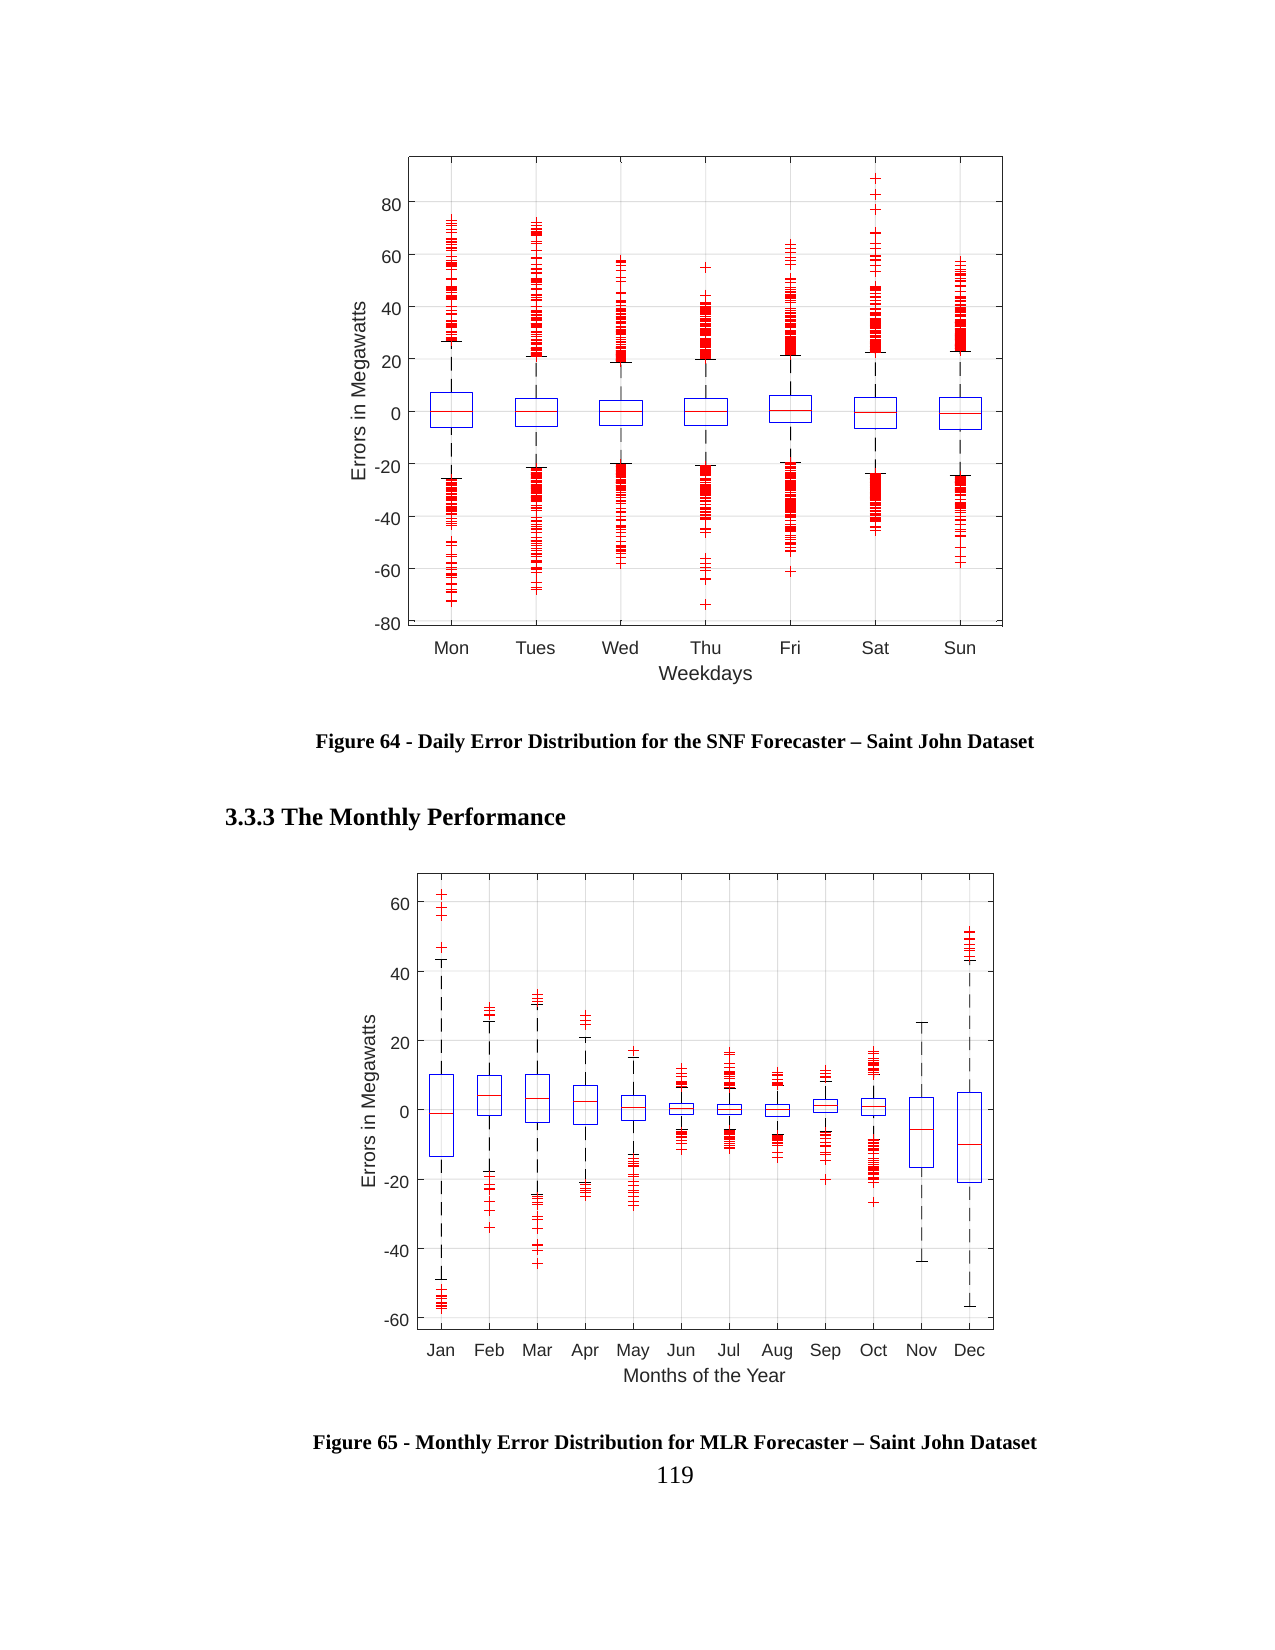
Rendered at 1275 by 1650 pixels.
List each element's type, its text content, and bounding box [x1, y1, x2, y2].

subtitle 3.3.3 The Monthly Performance [225, 802, 1125, 831]
text Figure 64 - Daily Error Distribution for the SNF Forecaster – Saint John Dataset [225, 729, 1125, 753]
text Figure 65 - Monthly Error Distribution for MLR Forecaster – Saint John Dataset [225, 1430, 1125, 1454]
